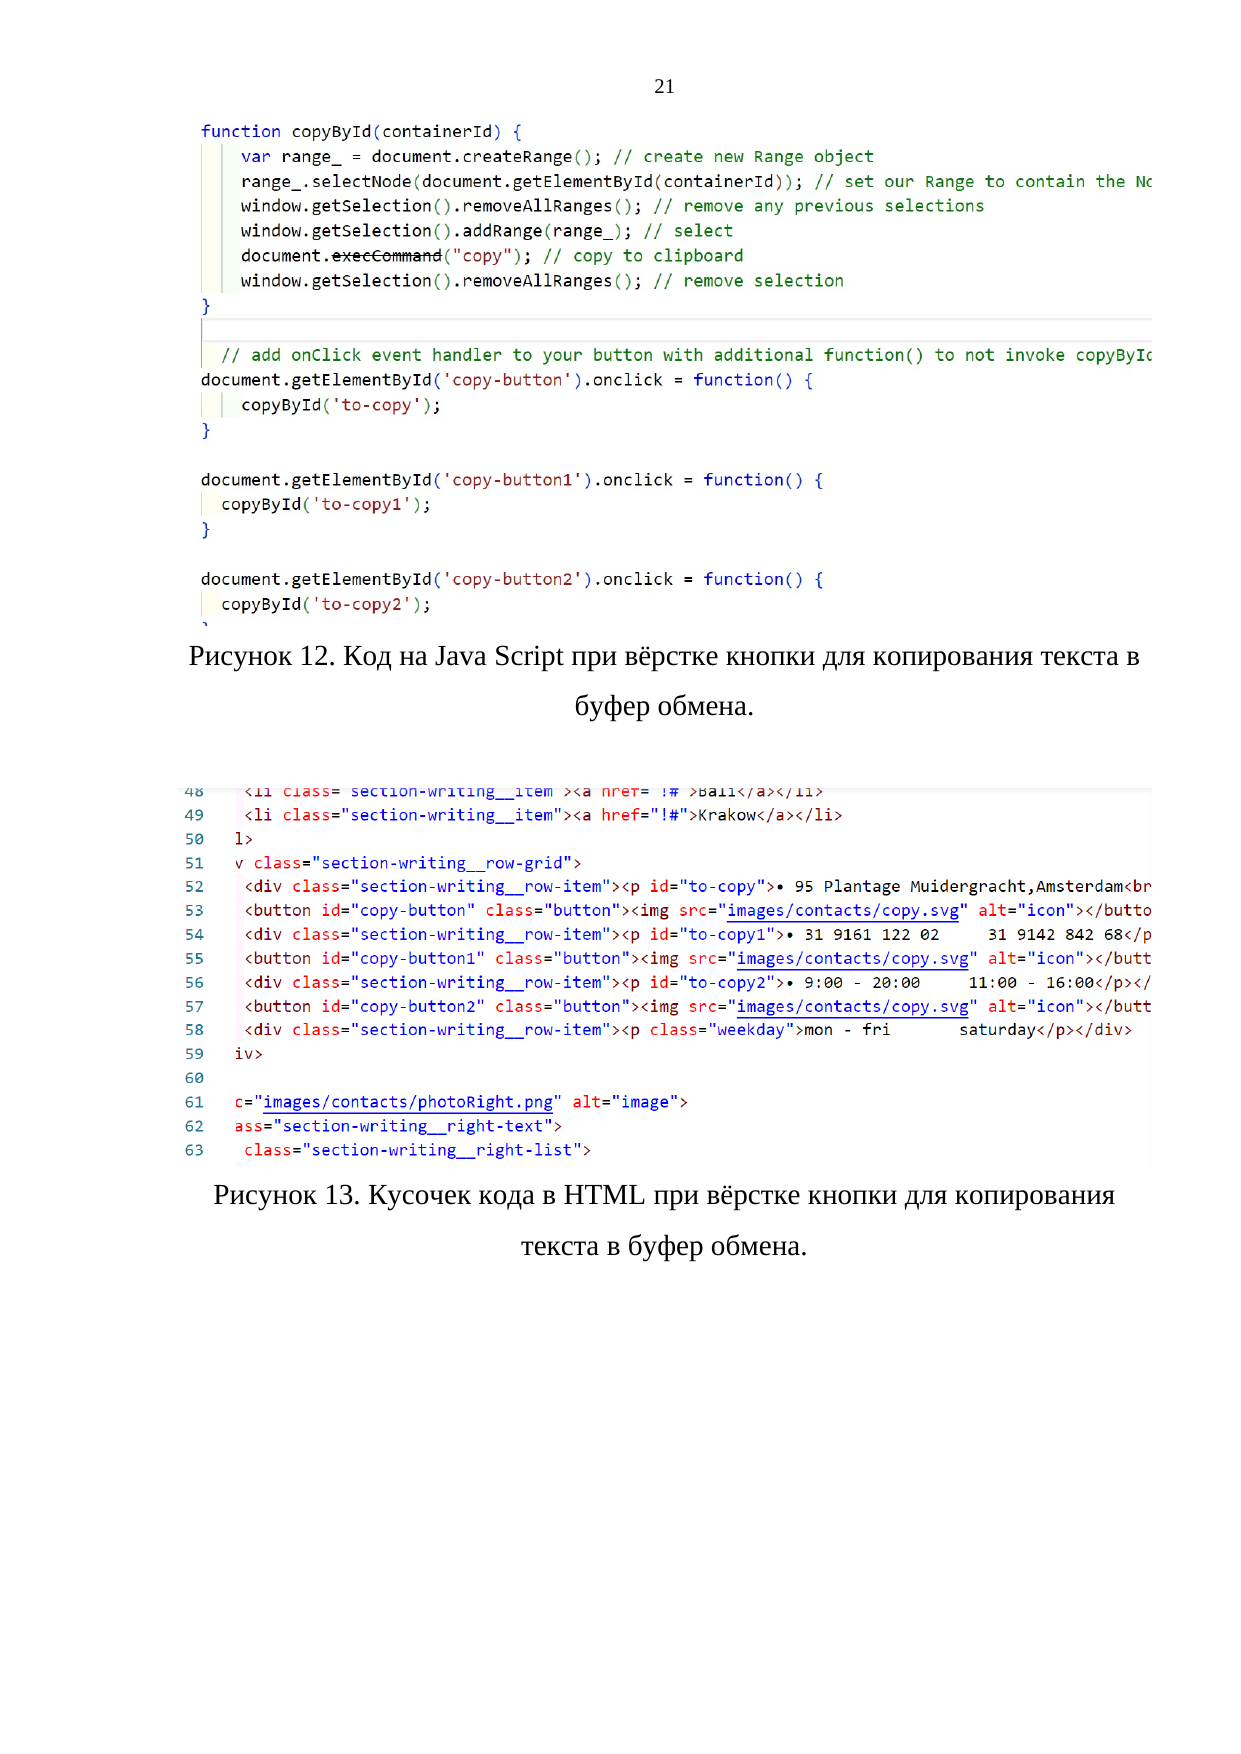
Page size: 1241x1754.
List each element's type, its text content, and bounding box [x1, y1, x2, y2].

picture [177, 121, 1152, 626]
text Рисунок 12. Код на Java Script при вёрстке кнопки для копирования текста в буфер обмена. [177, 638, 1151, 722]
text Рисунок 13. Кусочек кода в HTML при вёрстке кнопки для копирования текста в буфер обмена. [177, 1177, 1151, 1261]
picture [177, 788, 1152, 1166]
